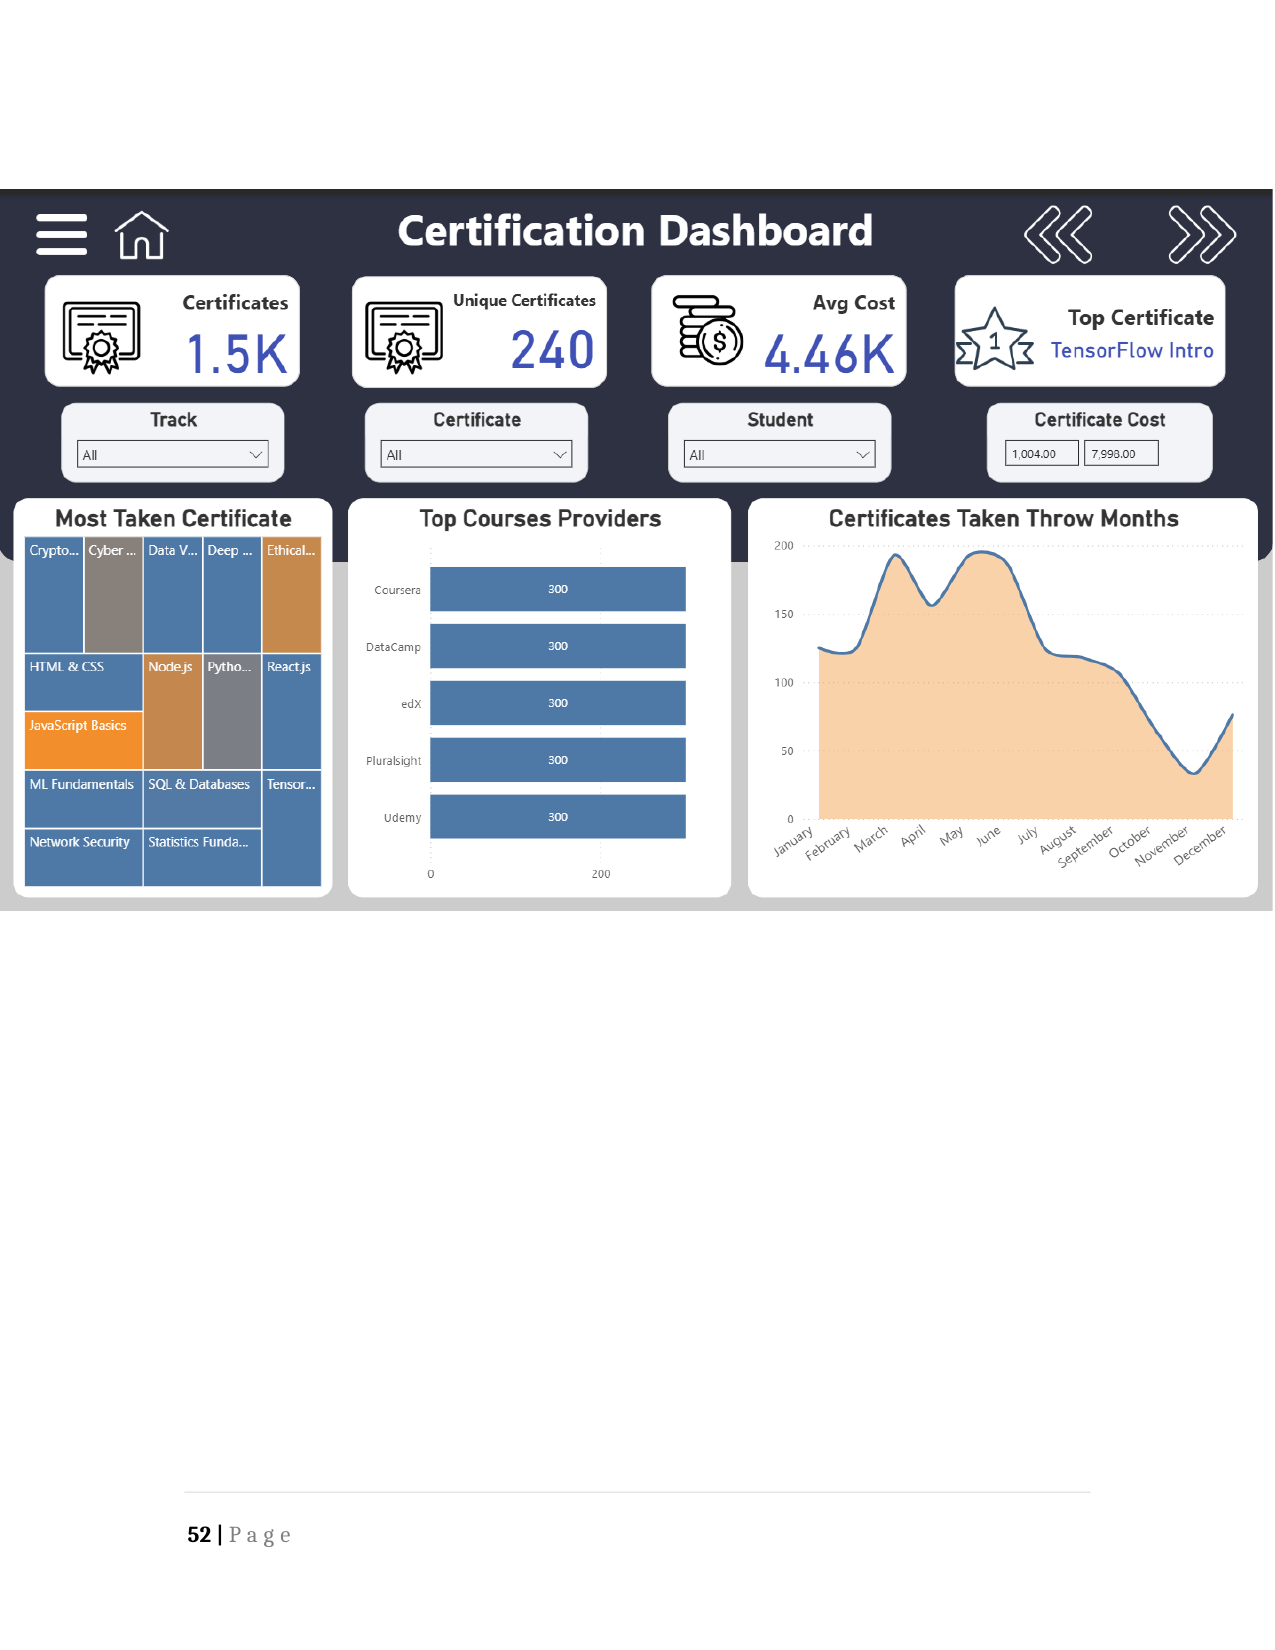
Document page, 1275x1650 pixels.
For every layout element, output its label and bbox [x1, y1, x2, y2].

picture [0, 189, 1273, 911]
